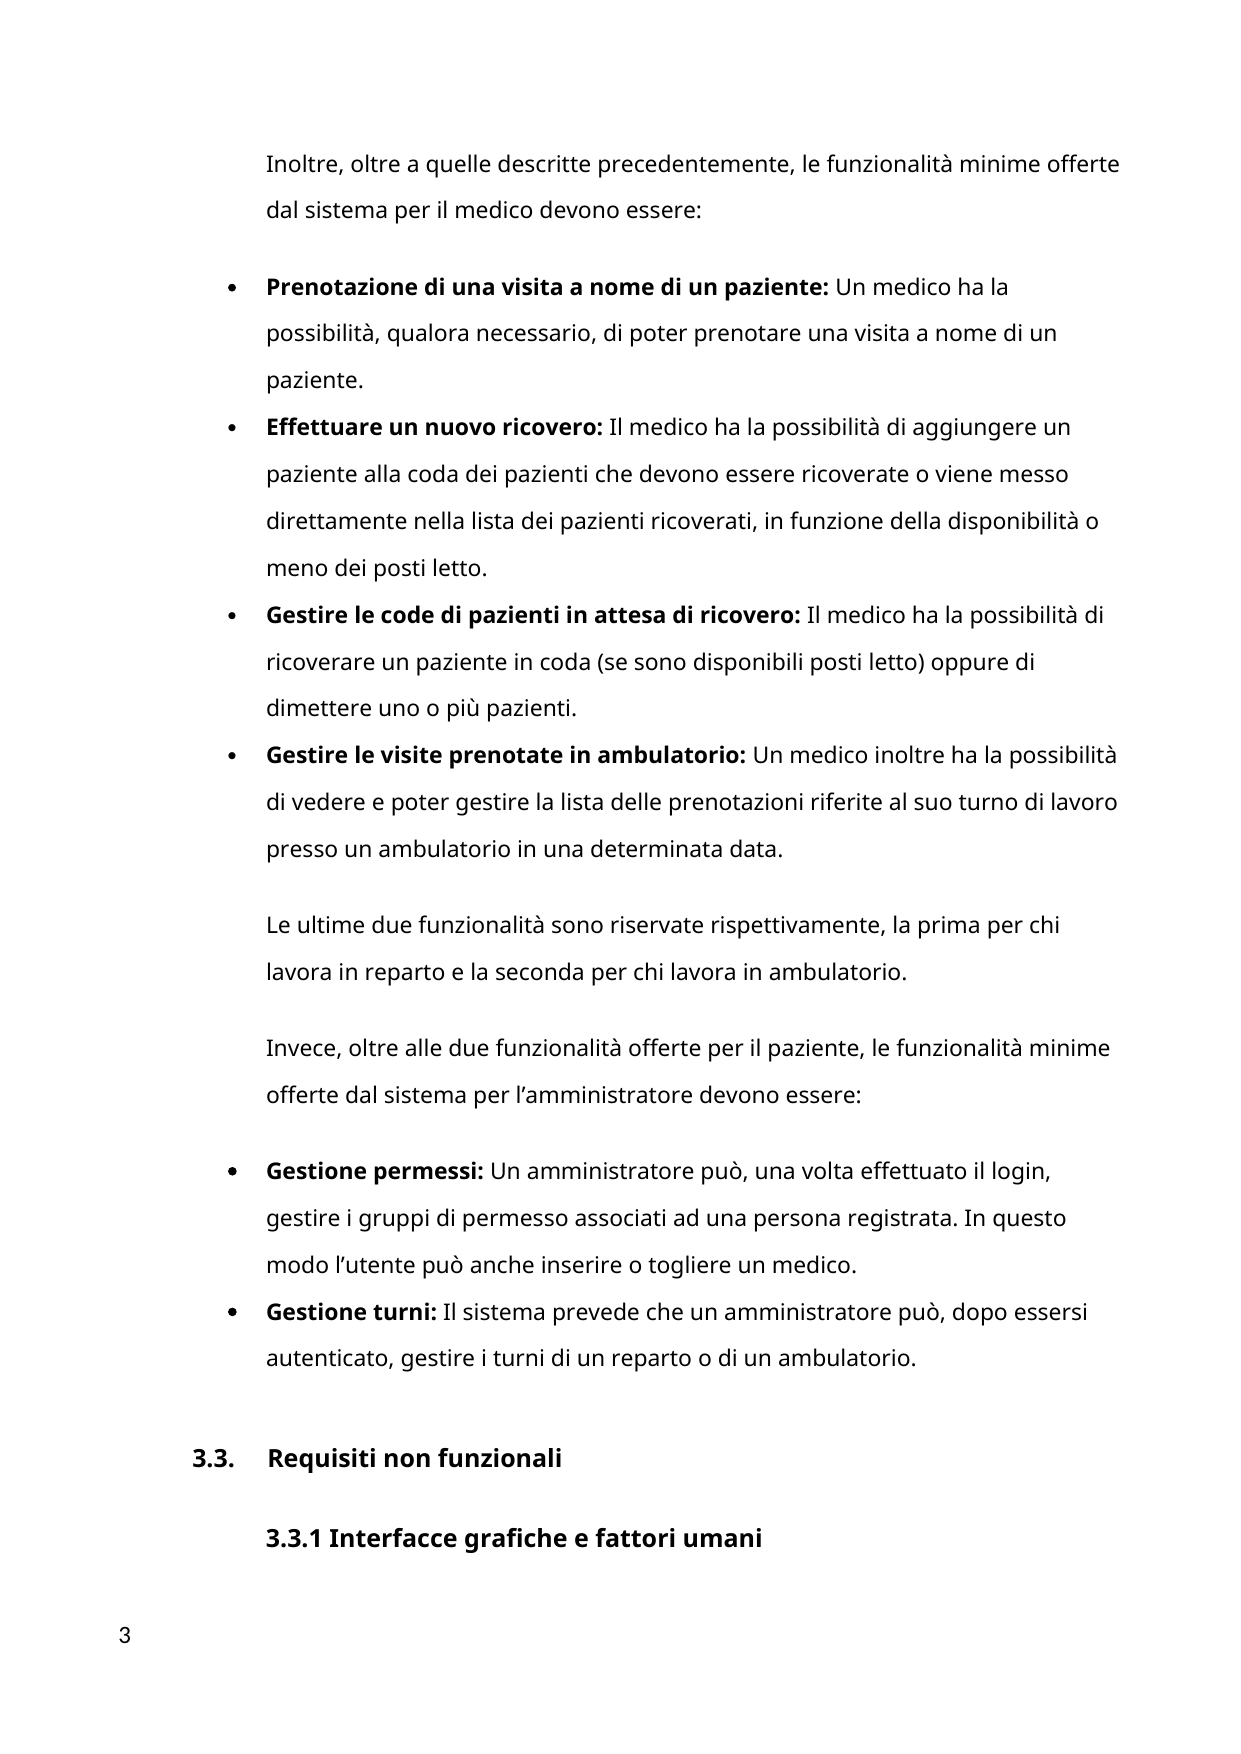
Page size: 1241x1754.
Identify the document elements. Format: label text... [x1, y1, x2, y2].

list Requisiti non funzionali [192, 1440, 1122, 1474]
list Gestire le code di pazienti in attesa di ricovero: Il medico ha la possibilità di ricoverare un paziente in coda (se sono disponibili posti letto) oppure di dimettere uno o più pazienti. [228, 599, 1122, 724]
text 3.3.1 Interfacce grafiche e fattori umani [266, 1521, 1122, 1554]
list Gestire le visite prenotate in ambulatorio: Un medico inoltre ha la possibilità di vedere e poter gestire la lista delle prenotazioni riferite al suo turno di lavoro presso un ambulatorio in una determinata data. [228, 739, 1122, 864]
list Effettuare un nuovo ricovero: Il medico ha la possibilità di aggiungere un paziente alla coda dei pazienti che devono essere ricoverate o viene messo direttamente nella lista dei pazienti ricoverati, in funzione della disponibilità o meno dei posti letto. [228, 411, 1122, 583]
list Gestione turni: Il sistema prevede che un amministratore può, dopo essersi autenticato, gestire i turni di un reparto o di un ambulatorio. [228, 1296, 1122, 1374]
list Prenotazione di una visita a nome di un paziente: Un medico ha la possibilità, qualora necessario, di poter prenotare una visita a nome di un paziente. [228, 271, 1122, 396]
text Inoltre, oltre a quelle descritte precedentemente, le funzionalità minime offerte dal sistema per il medico devono essere: [266, 148, 1122, 226]
text Le ultime due funzionalità sono riservate rispettivamente, la prima per chi lavora in reparto e la seconda per chi lavora in ambulatorio. [266, 909, 1122, 987]
text Invece, oltre alle due funzionalità offerte per il paziente, le funzionalità minime offerte dal sistema per l’amministratore devono essere: [266, 1032, 1122, 1110]
list Gestione permessi: Un amministratore può, una volta effettuato il login, gestire i gruppi di permesso associati ad una persona registrata. In questo modo l’utente può anche inserire o togliere un medico. [228, 1155, 1122, 1280]
